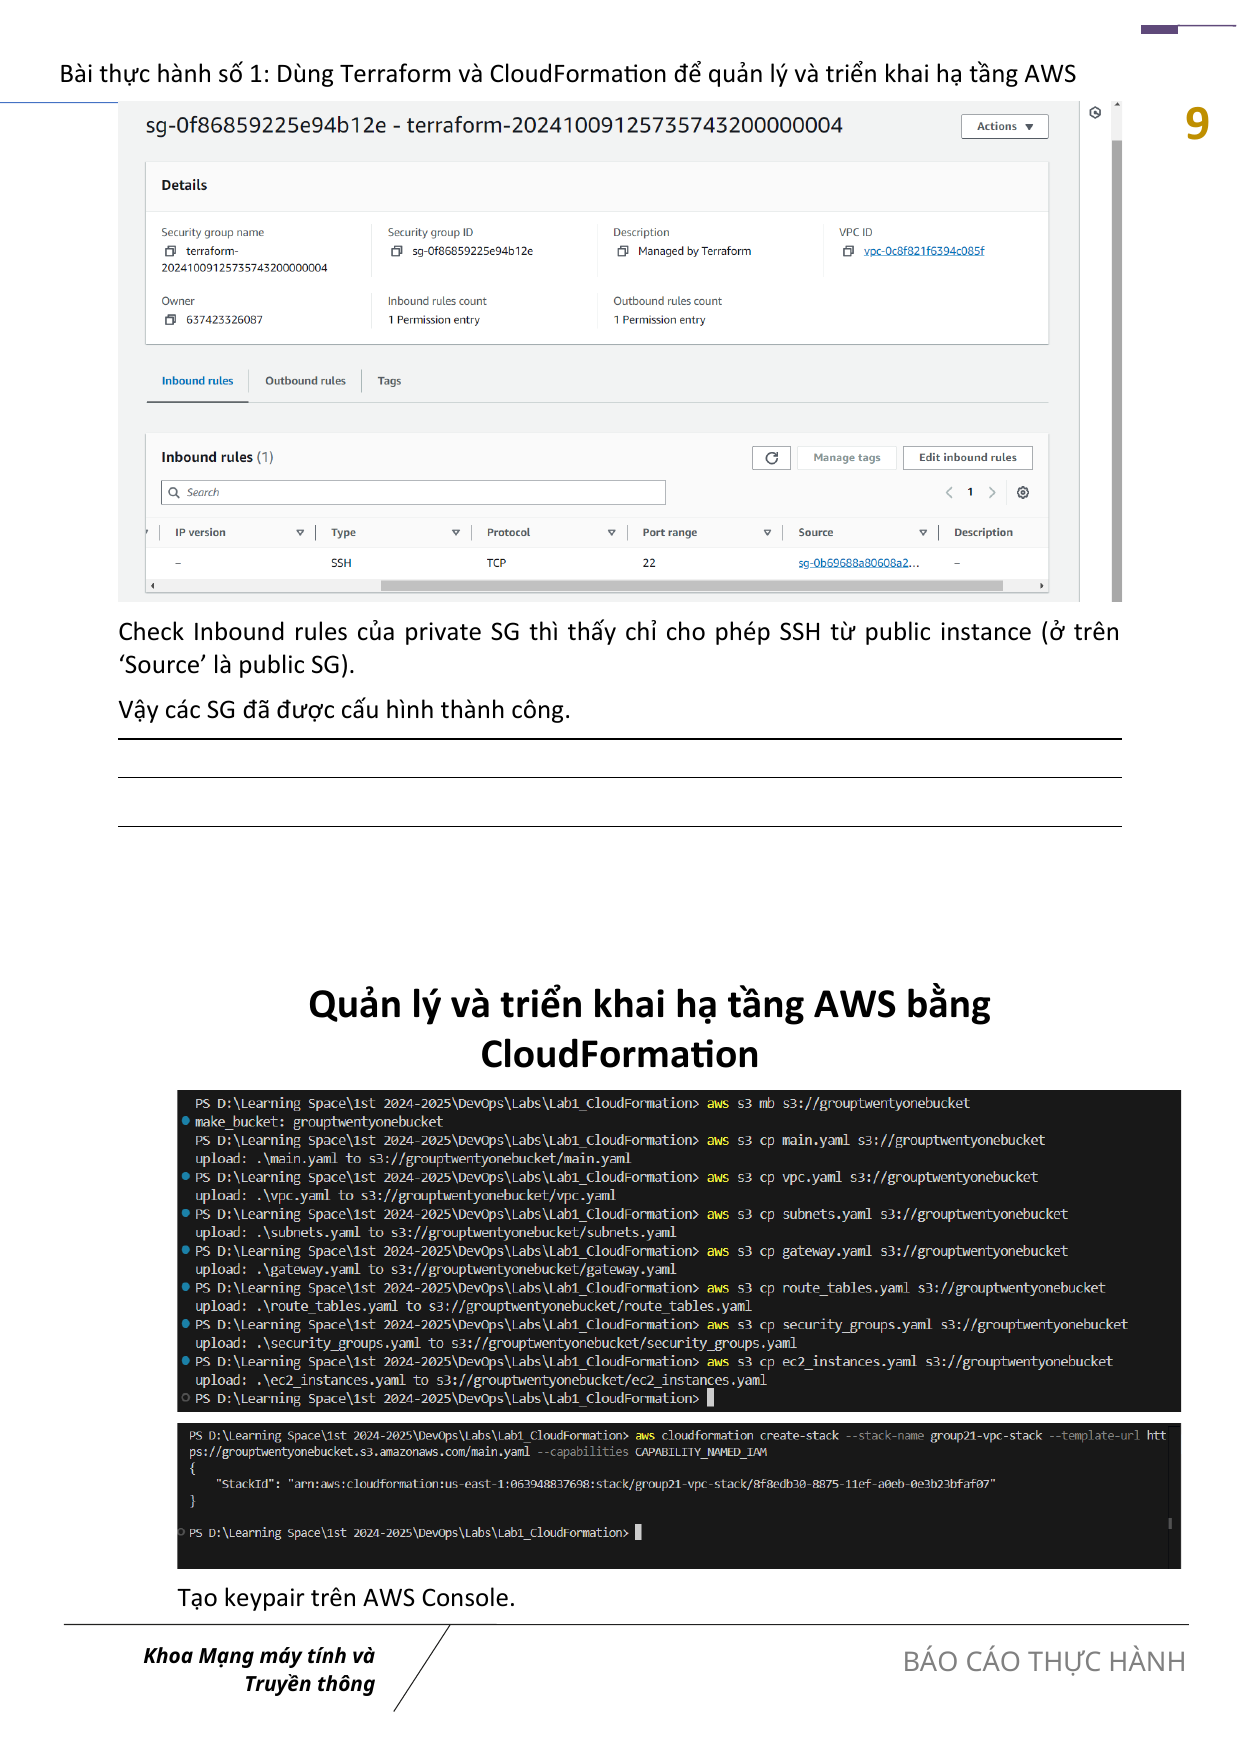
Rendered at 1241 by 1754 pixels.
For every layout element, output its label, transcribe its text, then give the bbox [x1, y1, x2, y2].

picture [177, 1423, 1182, 1569]
picture [118, 101, 1123, 602]
text Vậy các SG đã được cấu hình thành công. [118, 692, 1122, 726]
text Check Inbound rules của private SG thì thấy chỉ cho phép SSH từ public instance (ở trên ‘Source’ là public SG). [118, 614, 1122, 680]
text Quản lý và triển khai hạ tầng AWS bằng CloudFormation [118, 977, 1122, 1078]
picture [177, 1090, 1182, 1412]
text Tạo keypair trên AWS Console. [118, 1581, 1122, 1614]
